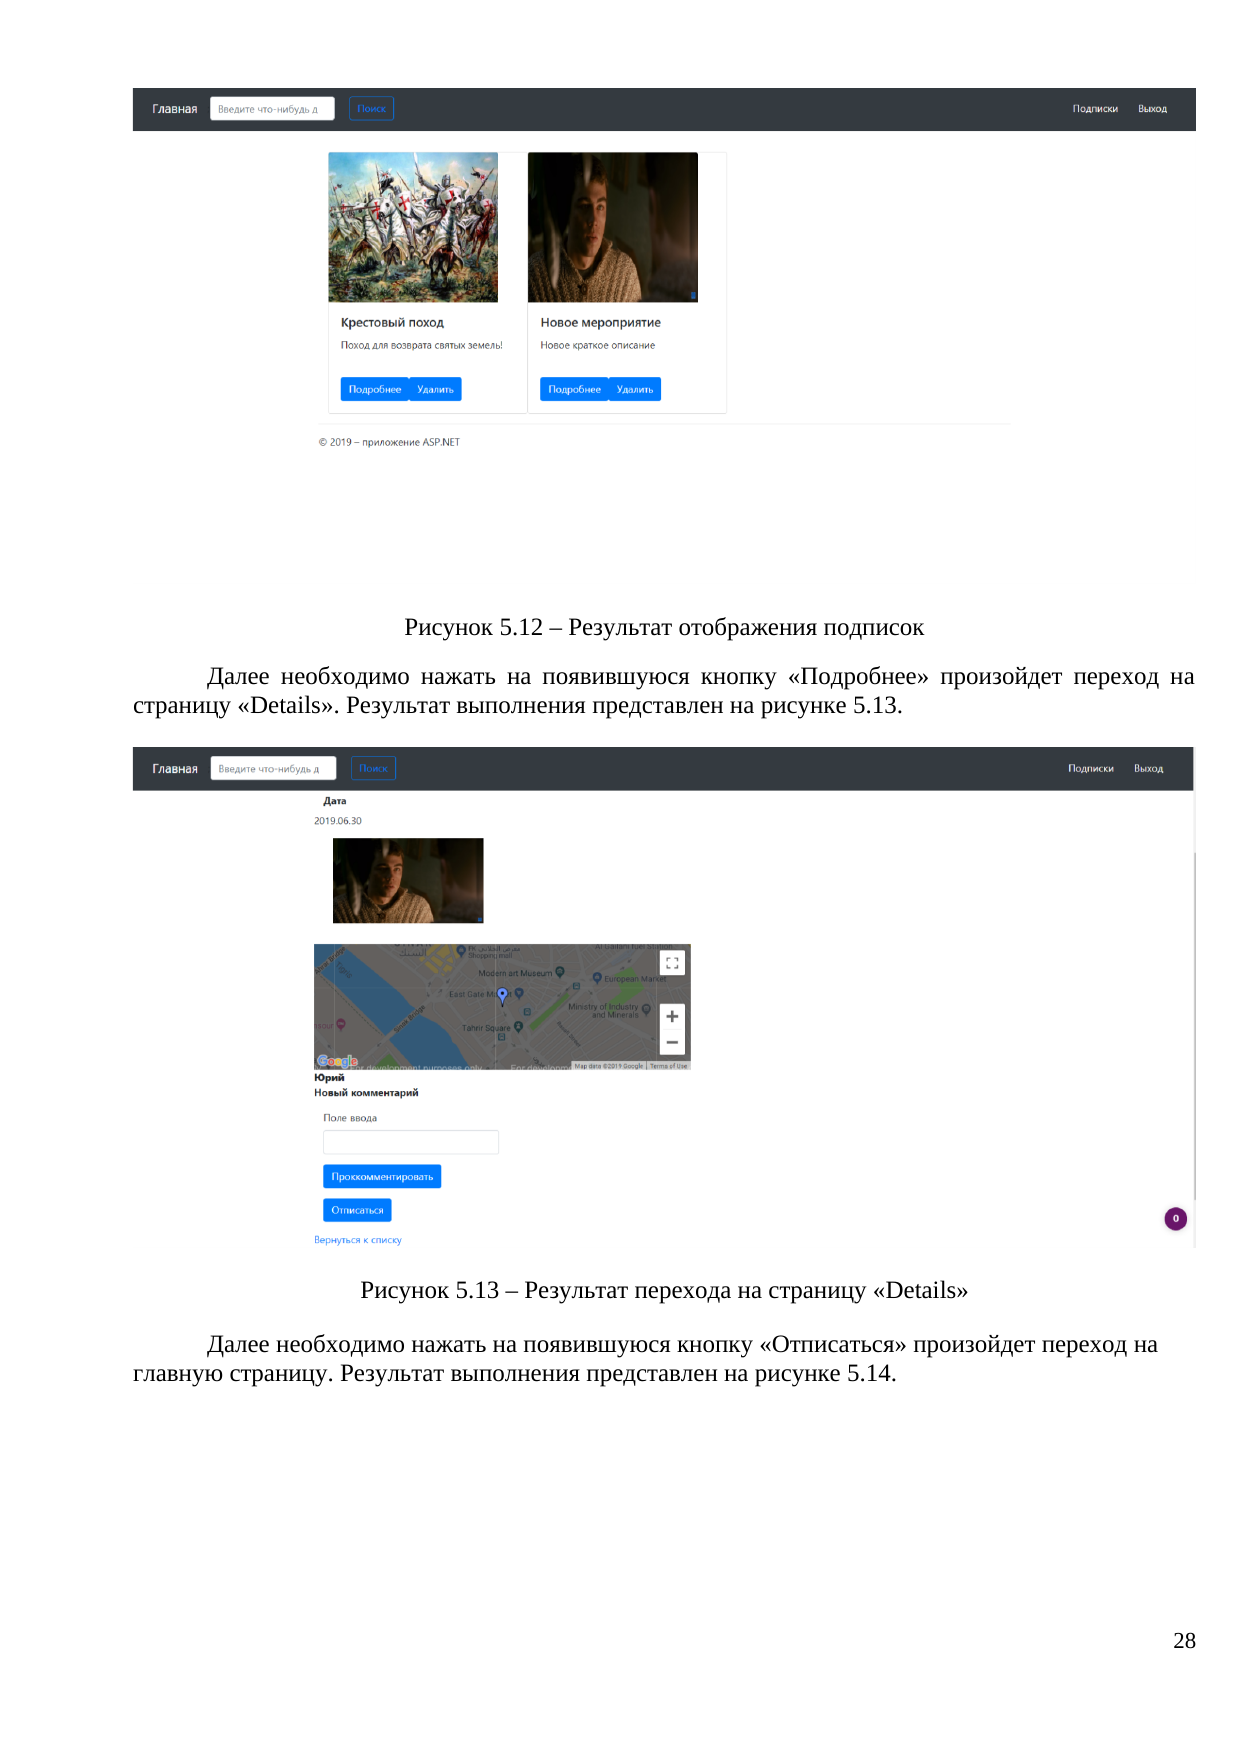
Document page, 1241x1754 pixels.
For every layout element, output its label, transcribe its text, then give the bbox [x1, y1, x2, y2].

picture [132, 747, 1196, 1248]
picture [132, 88, 1196, 584]
text Далее необходимо нажать на появившуюся кнопку «Подробнее» произойдет переход на страницу «Details». Результат выполнения представлен на рисунке 5.13. [133, 661, 1196, 719]
text Далее необходимо нажать на появившуюся кнопку «Отписаться» произойдет переход на главную страницу. Результат выполнения представлен на рисунке 5.14. [133, 1329, 1196, 1387]
text Рисунок 5.13 – Результат перехода на страницу «Details» [133, 1276, 1196, 1304]
text Рисунок 5.12 – Результат отображения подписок [133, 612, 1196, 641]
